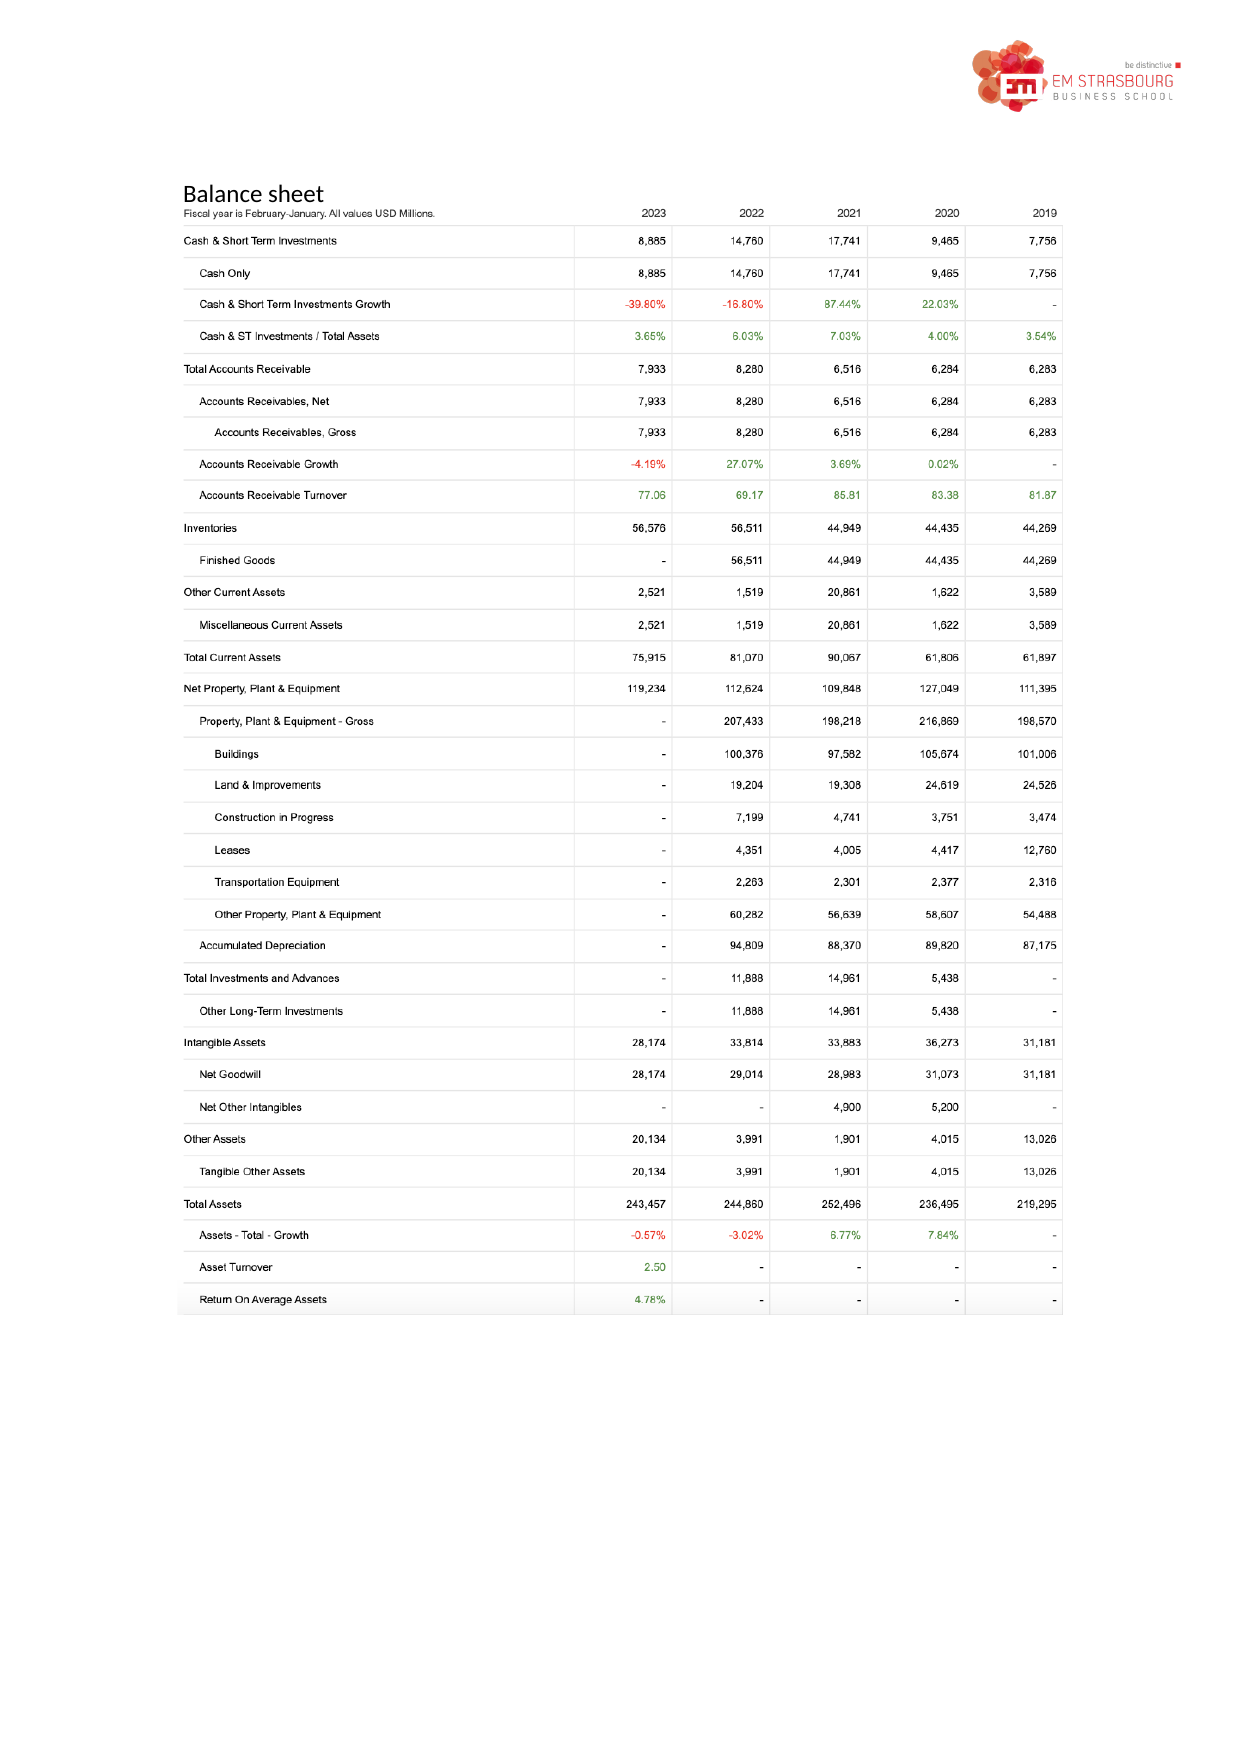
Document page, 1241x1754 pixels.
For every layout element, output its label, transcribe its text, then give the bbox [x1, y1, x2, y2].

text Balance sheet [177, 178, 1063, 208]
picture [956, 31, 1196, 124]
picture [177, 208, 1063, 1315]
